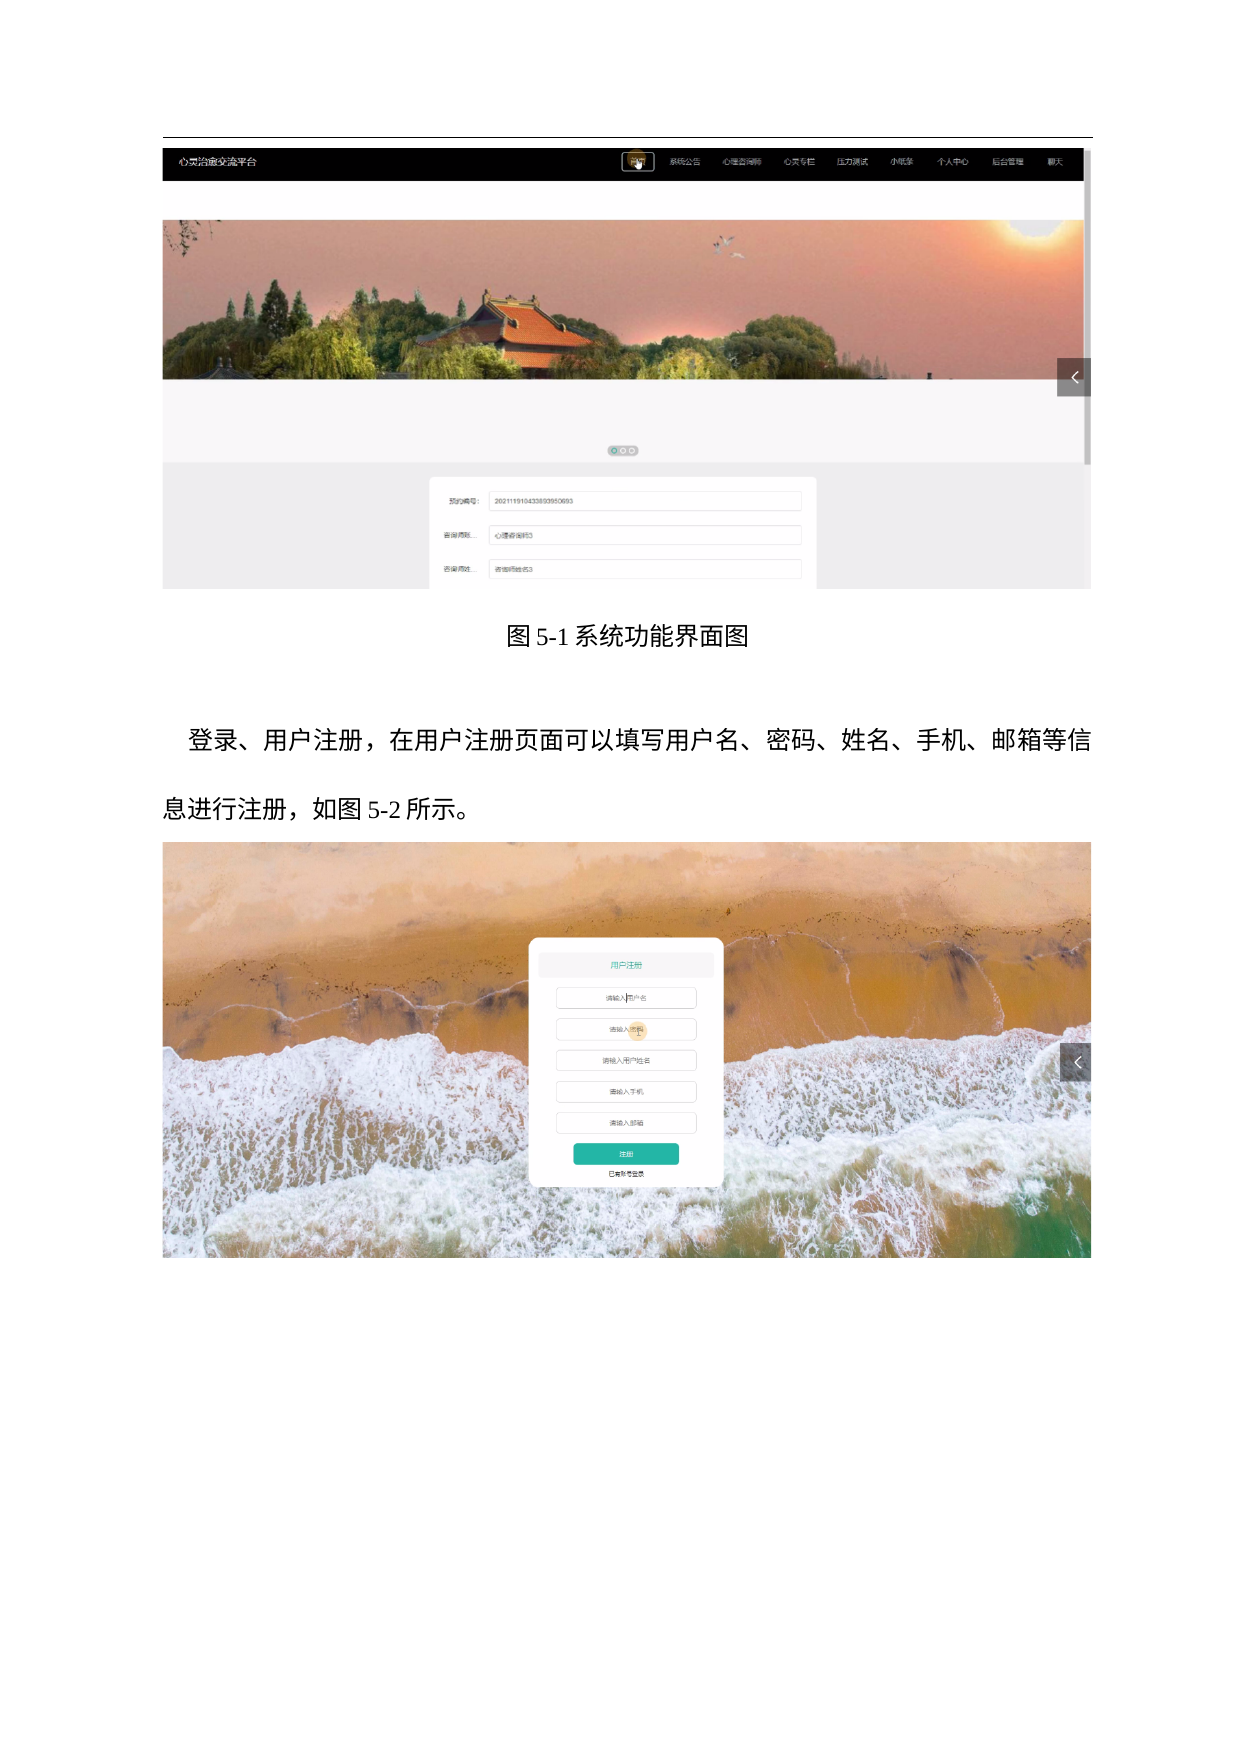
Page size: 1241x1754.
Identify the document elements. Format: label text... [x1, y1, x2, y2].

picture [162, 148, 1091, 589]
picture [162, 842, 1092, 1258]
text 图5-1系统功能界面图 [162, 599, 1093, 669]
text 登录、用户注册，在用户注册页面可以填写用户名、密码、姓名、手机、邮箱等信息进行注册，如图5-2所示。 [162, 703, 1093, 842]
